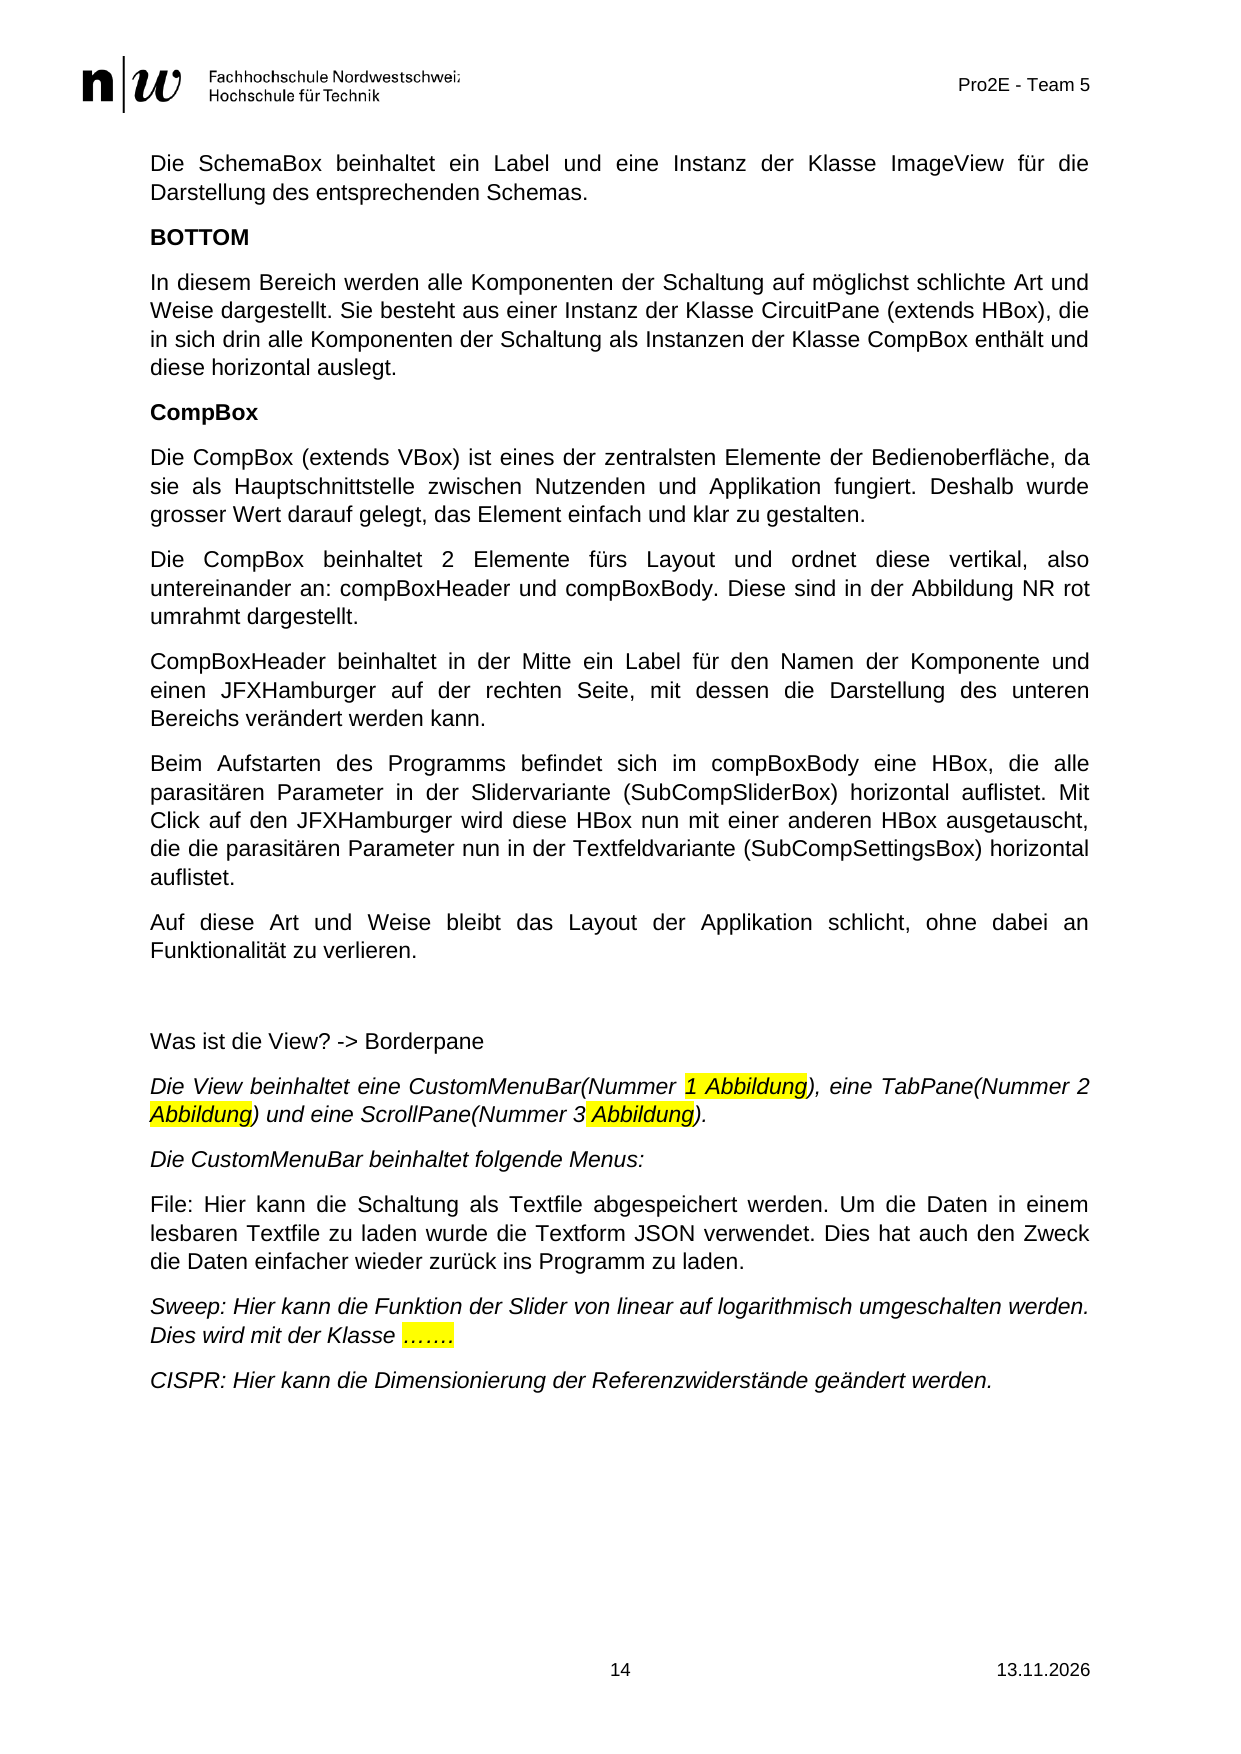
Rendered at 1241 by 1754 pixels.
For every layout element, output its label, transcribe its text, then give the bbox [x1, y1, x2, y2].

text CompBox [150, 399, 1090, 425]
text CISPR: Hier kann die Dimensionierung der Referenzwiderstände geändert werden. [150, 1367, 1090, 1393]
text Die CompBox beinhaltet 2 Elemente fürs Layout und ordnet diese vertikal, also untereinander an: compBoxHeader und compBoxBody. Diese sind in der Abbildung NR rot umrahmt dargestellt. [150, 546, 1090, 629]
text File: Hier kann die Schaltung als Textfile abgespeichert werden. Um die Daten in einem lesbaren Textfile zu laden wurde die Textform JSON verwendet. Dies hat auch den Zweck die Daten einfacher wieder zurück ins Programm zu laden. [150, 1191, 1090, 1274]
text BOTTOM [150, 223, 1090, 250]
text In diesem Bereich werden alle Komponenten der Schaltung auf möglichst schlichte Art und Weise dargestellt. Sie besteht aus einer Instanz der Klasse CircuitPane (extends HBox), die in sich drin alle Komponenten der Schaltung als Instanzen der Klasse CompBox enthält und diese horizontal auslegt. [150, 269, 1090, 380]
text Die CustomMenuBar beinhaltet folgende Menus: [150, 1146, 1090, 1173]
text Was ist die View? -> Borderpane [150, 1028, 1090, 1054]
text Die View beinhaltet eine CustomMenuBar(Nummer 1 Abbildung), eine TabPane(Nummer 2 Abbildung) und eine ScrollPane(Nummer 3 Abbildung). [150, 1073, 1090, 1127]
text Auf diese Art und Weise bleibt das Layout der Applikation schlicht, ohne dabei an Funktionalität zu verlieren. [150, 909, 1090, 964]
text Beim Aufstarten des Programms befindet sich im compBoxBody eine HBox, die alle parasitären Parameter in der Slidervariante (SubCompSliderBox) horizontal auflistet. Mit Click auf den JFXHamburger wird diese HBox nun mit einer anderen HBox ausgetauscht, die die parasitären Parameter nun in der Textfeldvariante (SubCompSettingsBox) horizontal auflistet. [150, 750, 1090, 890]
picture [81, 56, 460, 113]
text Die CompBox (extends VBox) ist eines der zentralsten Elemente der Bedienoberfläche, da sie als Hauptschnittstelle zwischen Nutzenden und Applikation fungiert. Deshalb wurde grosser Wert darauf gelegt, das Element einfach und klar zu gestalten. [150, 444, 1090, 527]
text CompBoxHeader beinhaltet in der Mitte ein Label für den Namen der Komponente und einen JFXHamburger auf der rechten Seite, mit dessen die Darstellung des unteren Bereichs verändert werden kann. [150, 648, 1090, 731]
text Sweep: Hier kann die Funktion der Slider von linear auf logarithmisch umgeschalten werden. Dies wird mit der Klasse ……. [150, 1293, 1090, 1348]
text Die SchemaBox beinhaltet ein Label und eine Instanz der Klasse ImageView für die Darstellung des entsprechenden Schemas. [150, 150, 1090, 205]
